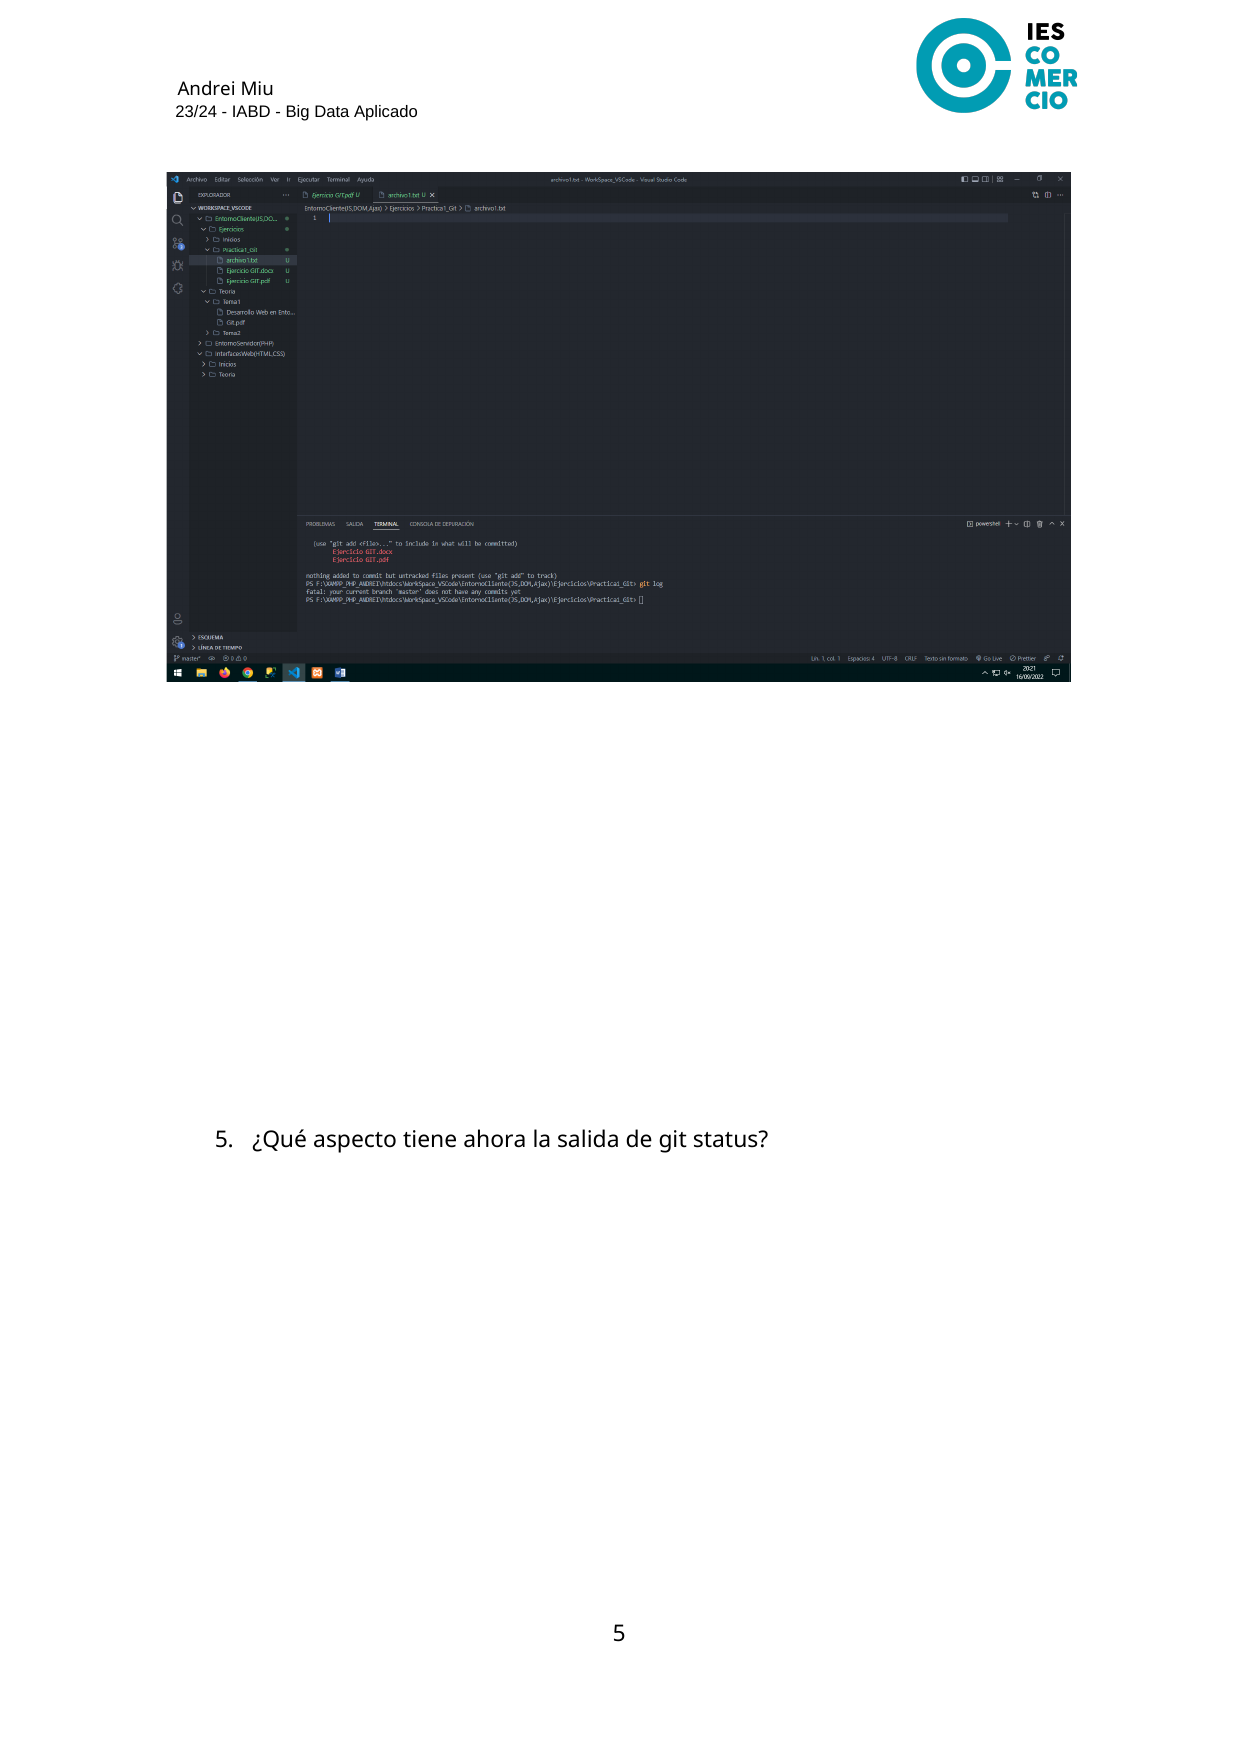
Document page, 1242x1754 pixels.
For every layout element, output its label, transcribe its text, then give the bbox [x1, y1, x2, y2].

picture [166, 172, 1071, 682]
list ¿Qué aspecto tiene ahora la salida de git status? [214, 1123, 1071, 1154]
picture [916, 18, 1078, 113]
